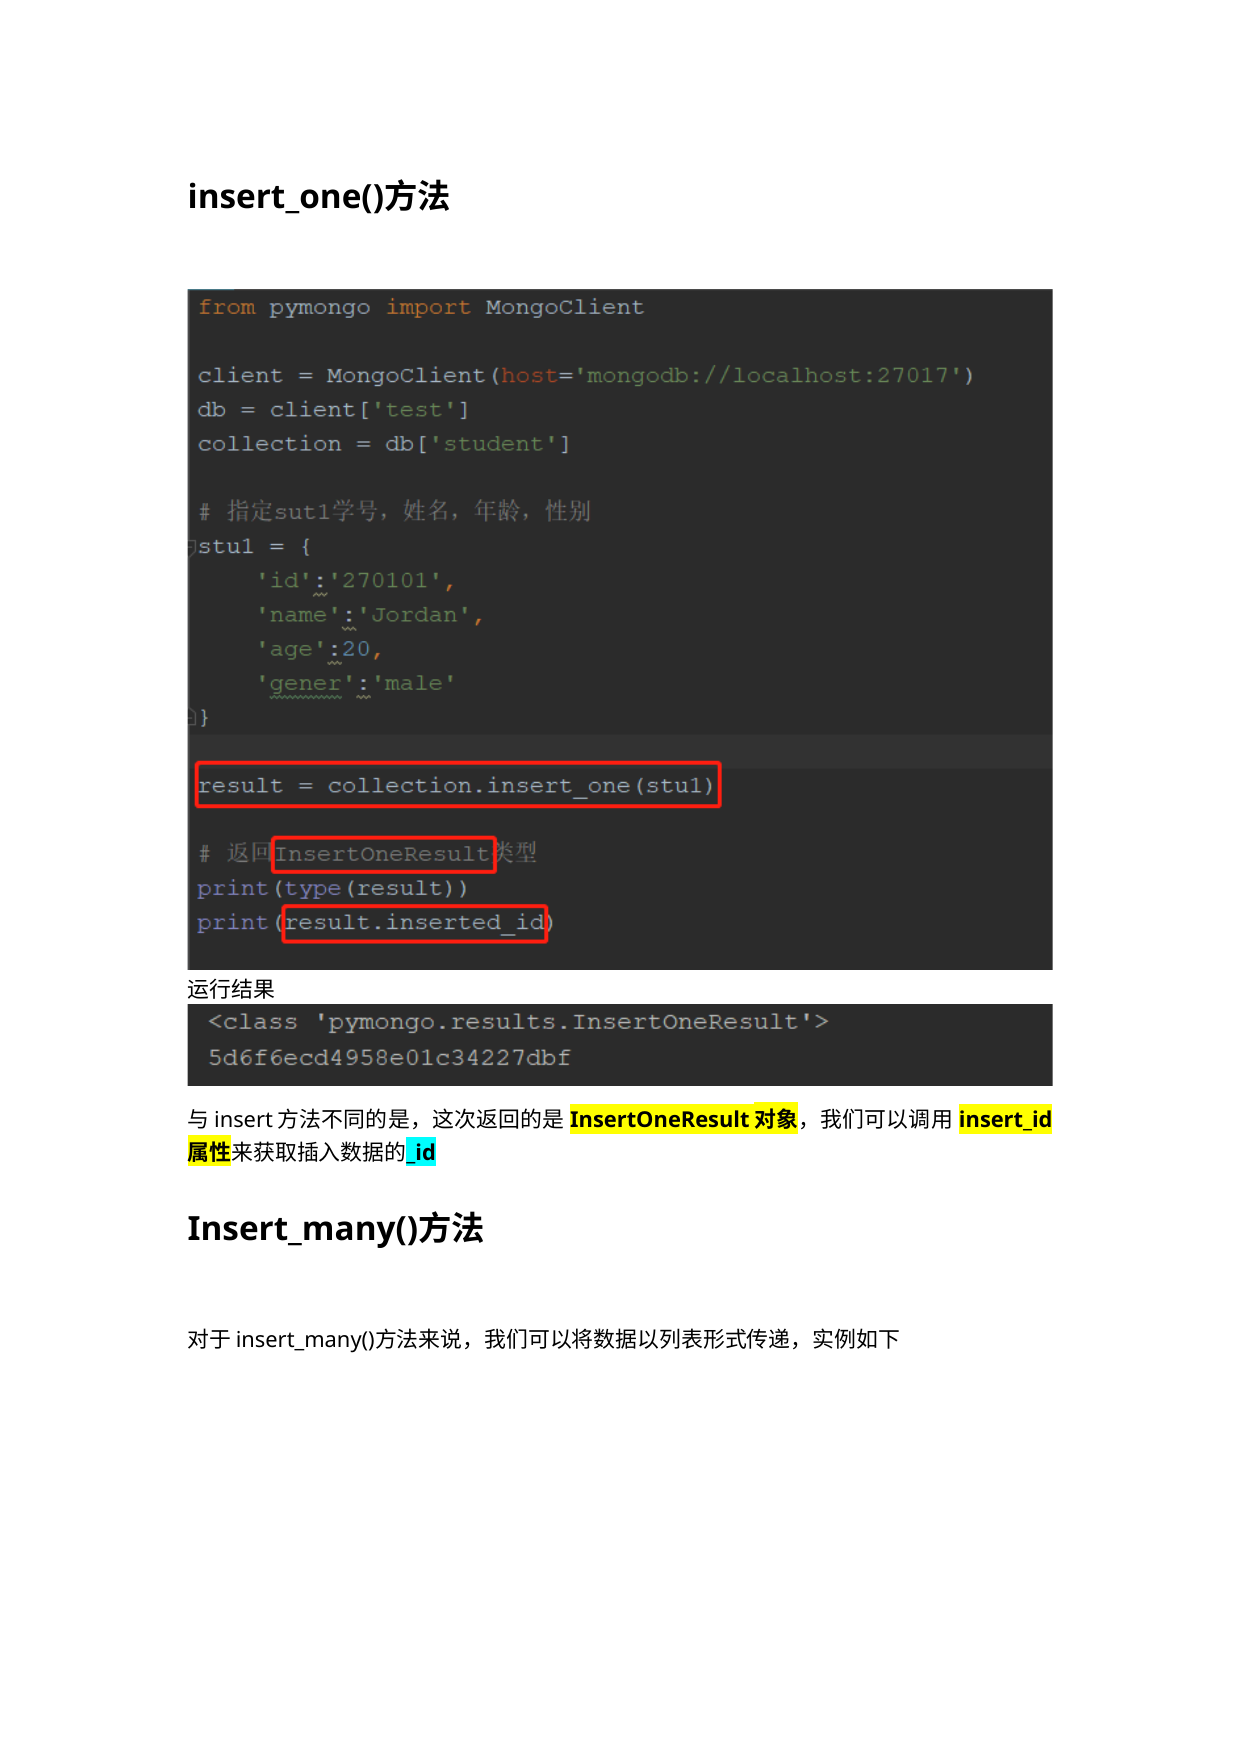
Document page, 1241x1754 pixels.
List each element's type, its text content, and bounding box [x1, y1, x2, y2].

text 运行结果 [187, 972, 1053, 1004]
subtitle insert_one()方法 [187, 162, 1053, 227]
text 对于insert_many()方法来说，我们可以将数据以列表形式传递，实例如下 [187, 1321, 1053, 1354]
subtitle Insert_many()方法 [187, 1194, 1053, 1259]
picture [187, 1004, 1053, 1086]
picture [187, 289, 1053, 970]
text 与insert方法不同的是，这次返回的是InsertOneResult对象，我们可以调用 insert_id属性来获取插入数据的_id [187, 1102, 1053, 1167]
